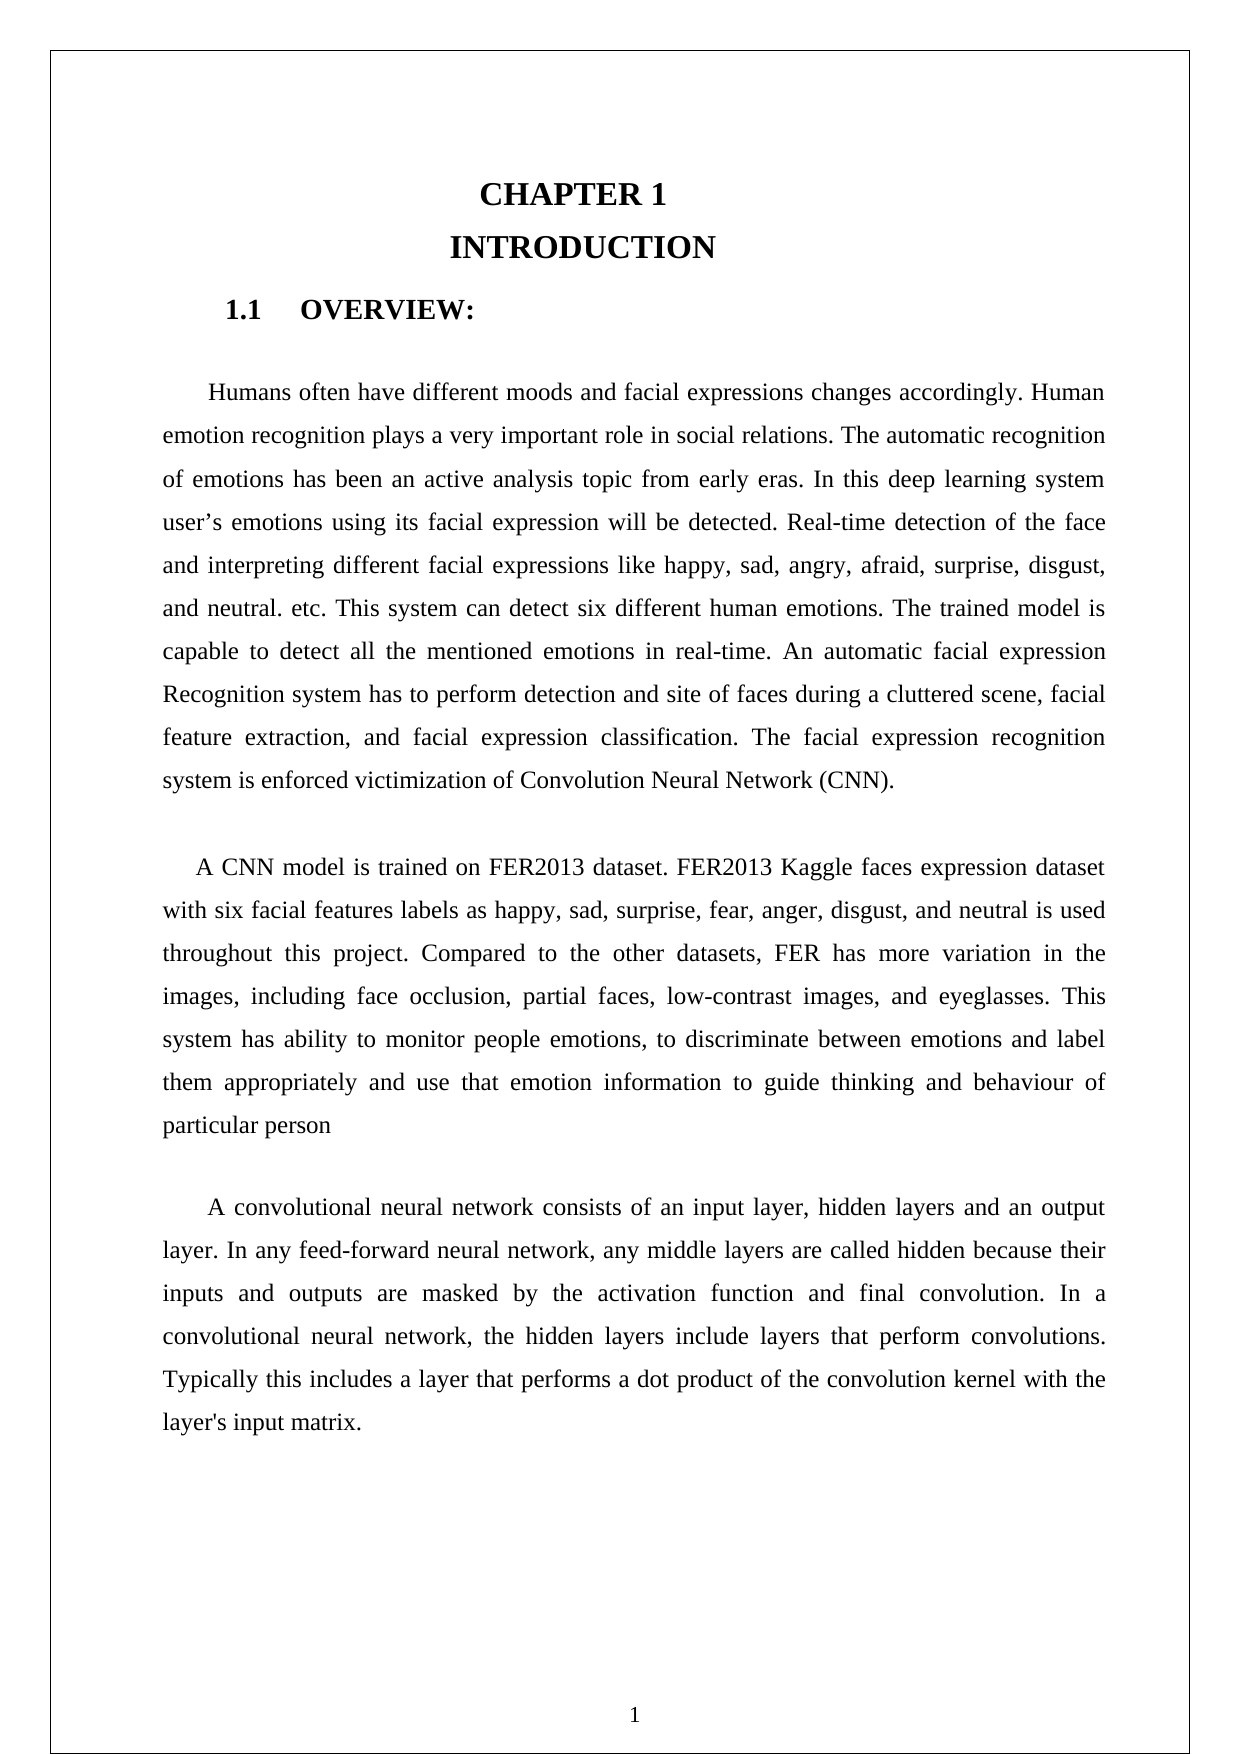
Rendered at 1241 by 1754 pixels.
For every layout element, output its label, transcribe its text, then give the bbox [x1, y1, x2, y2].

text A CNN model is trained on FER2013 dataset. FER2013 Kaggle faces expression dataset with six facial features labels as happy, sad, surprise, fear, anger, disgust, and neutral is used throughout this project. Compared to the other datasets, FER has more variation in the images, including face occlusion, partial faces, low-contrast images, and eyeglasses. This system has ability to monitor people emotions, to discriminate between emotions and label them appropriately and use that emotion information to guide thinking and behaviour of particular person [162, 852, 1107, 1139]
text Humans often have different moods and facial expressions changes accordingly. Human emotion recognition plays a very important role in social relations. The automatic recognition of emotions has been an active analysis topic from early eras. In this deep learning system user’s emotions using its facial expression will be detected. Real-time detection of the face and interpreting different facial expressions like happy, sad, angry, afraid, surprise, disgust, and neutral. etc. This system can detect six different human emotions. The trained model is capable to detect all the mentioned emotions in real-time. An automatic facial expression Recognition system has to perform detection and site of faces during a cluttered scene, facial feature extraction, and facial expression classification. The facial expression recognition system is enforced victimization of Convolution Neural Network (CNN). [162, 377, 1107, 794]
subtitle OVERVIEW: [225, 292, 1107, 325]
subtitle INTRODUCTION [162, 227, 719, 265]
subtitle CHAPTER 1 [162, 174, 719, 212]
text A convolutional neural network consists of an input layer, hidden layers and an output layer. In any feed-forward neural network, any middle layers are called hidden because their inputs and outputs are masked by the activation function and final convolution. In a convolutional neural network, the hidden layers include layers that perform convolutions. Typically this includes a layer that performs a dot product of the convolution kernel with the layer's input matrix. [162, 1192, 1107, 1436]
